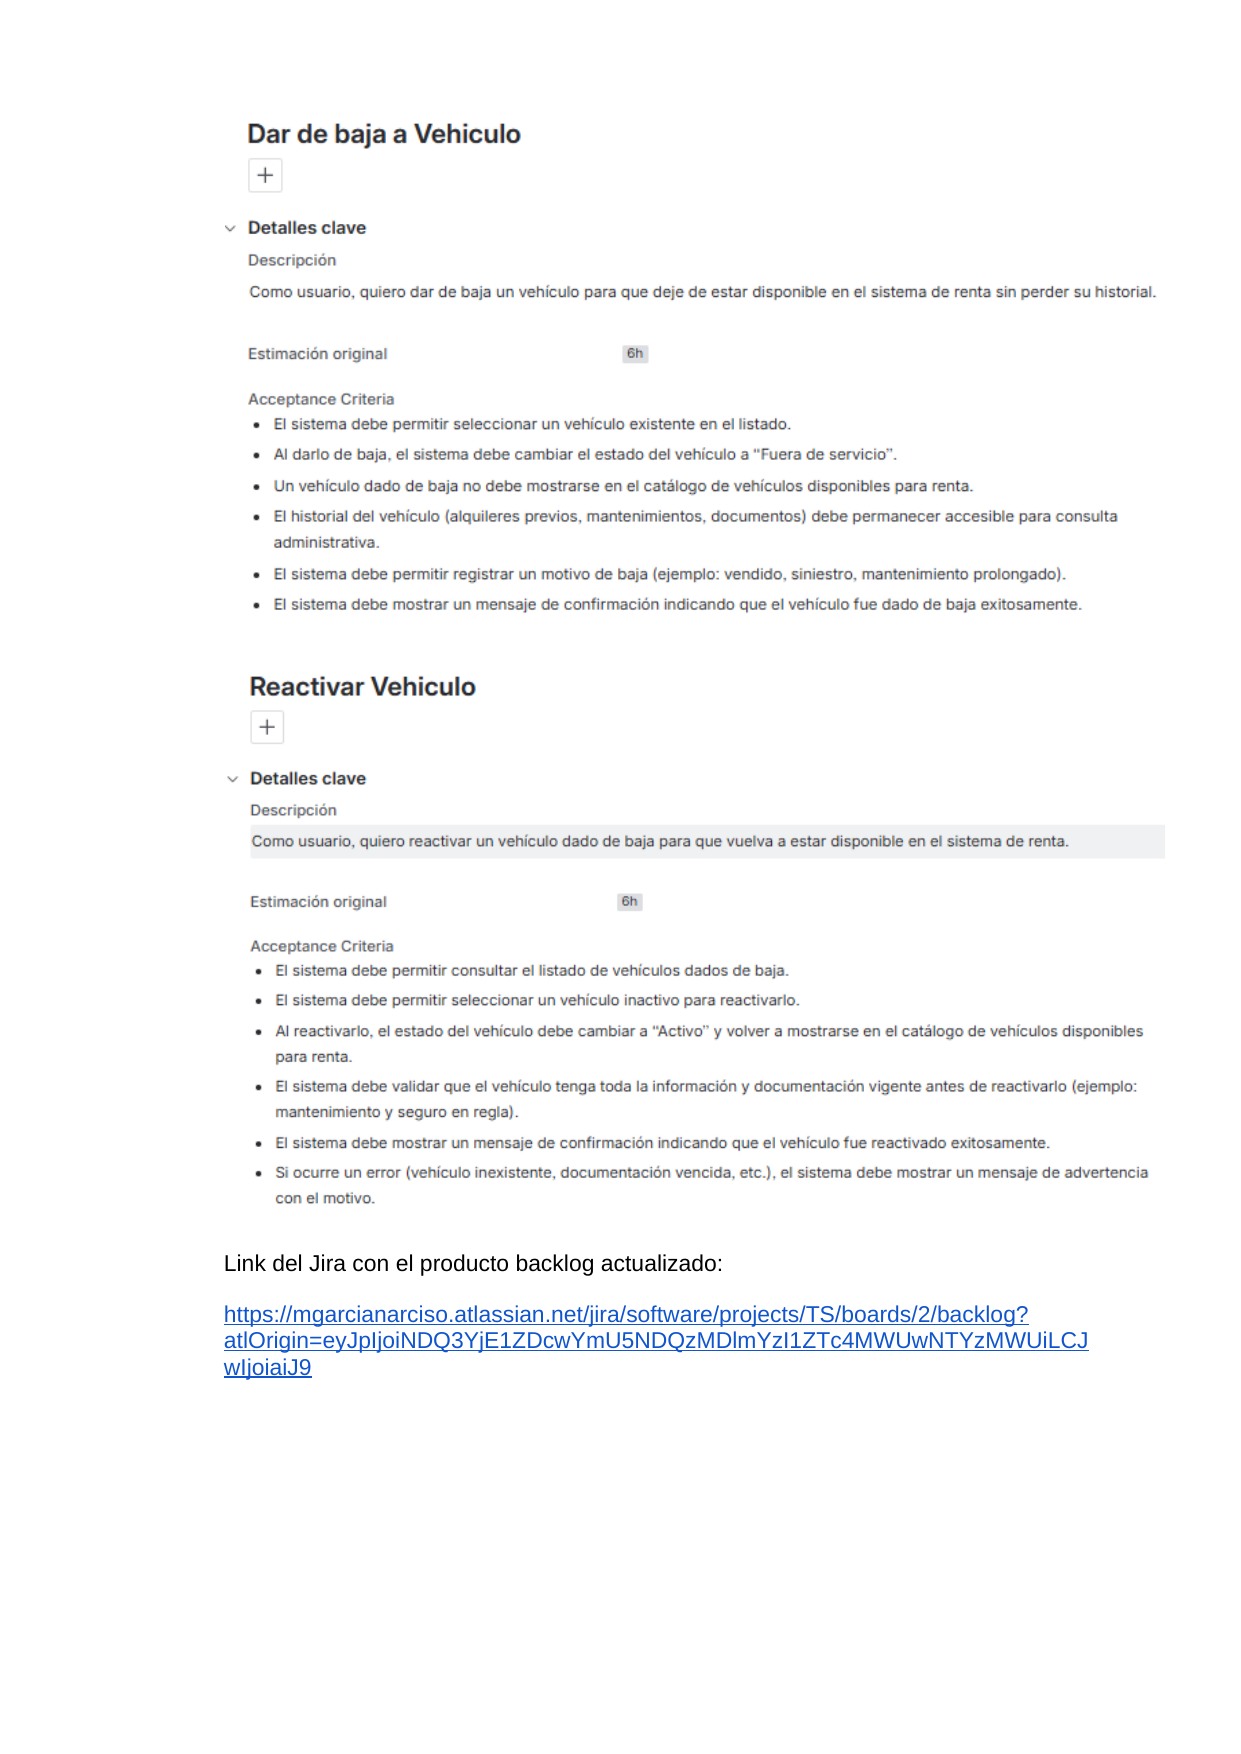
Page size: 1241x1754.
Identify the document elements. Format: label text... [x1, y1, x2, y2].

text https://mgarcianarciso.atlassian.net/jira/software/projects/TS/boards/2/backlog?atlOrigin=eyJpIjoiNDQ3YjE1ZDcwYmU5NDQzMDlmYzI1ZTc4MWUwNTYzMWUiLCJwIjoiaiJ9 [224, 1301, 1090, 1380]
picture [225, 118, 1166, 625]
picture [225, 658, 1166, 1221]
text Link del Jira con el producto backlog actualizado: [224, 1250, 1090, 1276]
